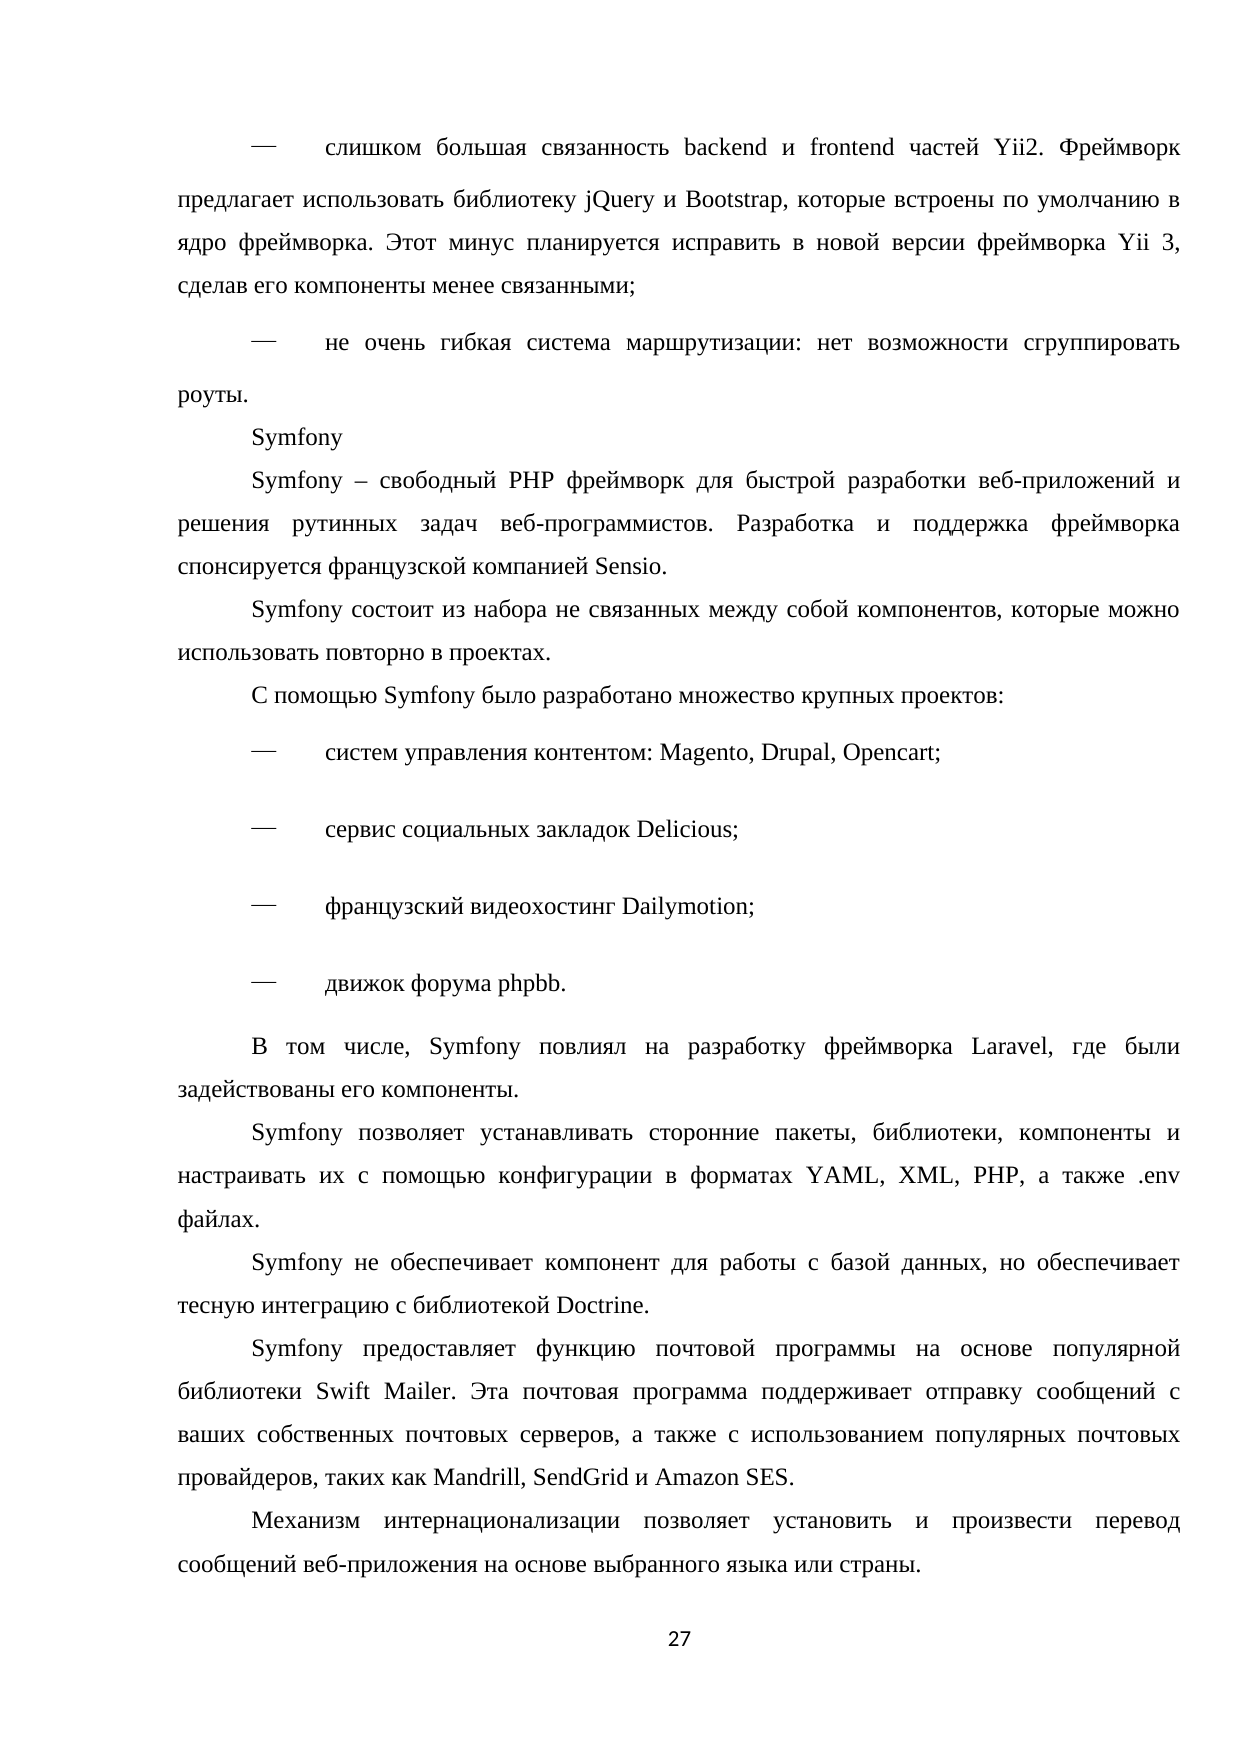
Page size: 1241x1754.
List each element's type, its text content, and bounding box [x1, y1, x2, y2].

text Symfony позволяет устанавливать сторонние пакеты, библиотеки, компоненты и настраивать их с помощью конфигурации в форматах YAML, XML, PHP, а также .env файлах. [177, 1117, 1181, 1232]
text Symfony не обеспечивает компонент для работы с базой данных, но обеспечивает тесную интеграцию с библиотекой Doctrine. [177, 1247, 1181, 1319]
text В том числе, Symfony повлиял на разработку фреймворка Laravel, где были задействованы его компоненты. [177, 1031, 1181, 1103]
list движок форума phpbb. [177, 954, 1181, 1006]
text С помощью Symfony было разработано множество крупных проектов: [177, 681, 1181, 709]
text Symfony предоставляет функцию почтовой программы на основе популярной библиотеки Swift Mailer. Эта почтовая программа поддерживает отправку сообщений с ваших собственных почтовых серверов, а также с использованием популярных почтовых провайдеров, таких как Mandrill, SendGrid и Amazon SES. [177, 1333, 1181, 1491]
text Механизм интернационализации позволяет установить и произвести перевод сообщений веб-приложения на основе выбранного языка или страны. [177, 1506, 1181, 1577]
list слишком большая связанность backend и frontend частей Yii2. Фреймворк предлагает использовать библиотеку jQuery и Bootstrap, которые встроены по умолчанию в ядро фреймворка. Этот минус планируется исправить в новой версии фреймворка Yii 3, сделав его компоненты менее связанными; [177, 118, 1181, 299]
list систем управления контентом: Magento, Drupal, Opencart; [177, 724, 1181, 775]
list французский видеохостинг Dailymotion; [177, 877, 1181, 929]
text Symfony состоит из набора не связанных между собой компонентов, которые можно использовать повторно в проектах. [177, 594, 1181, 666]
text Symfony [177, 422, 1181, 451]
list сервис социальных закладок Delicious; [177, 801, 1181, 852]
text Symfony – свободный PHP фреймворк для быстрой разработки веб-приложений и решения рутинных задач веб-программистов. Разработка и поддержка фреймворка спонсируется французской компанией Sensio. [177, 465, 1181, 580]
list не очень гибкая система маршрутизации: нет возможности сгруппировать роуты. [177, 313, 1181, 407]
